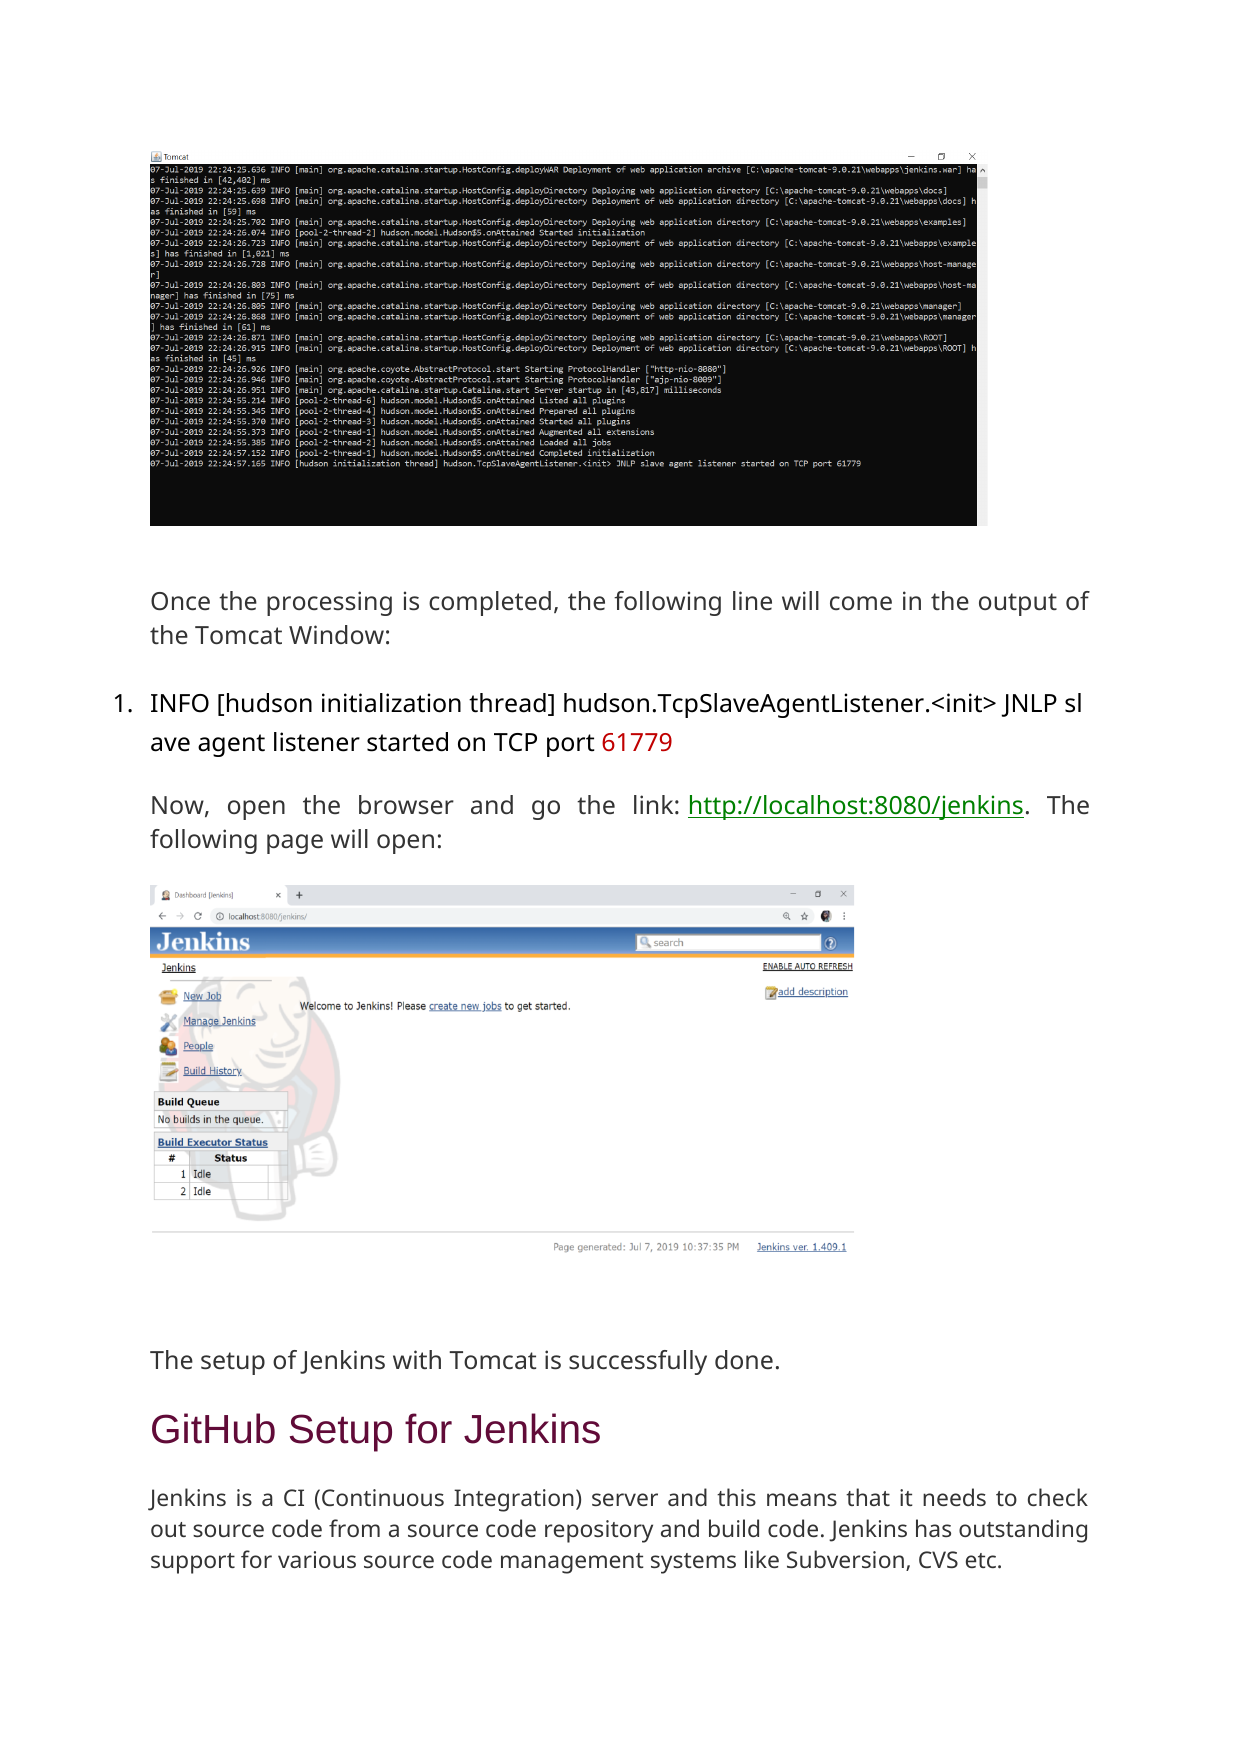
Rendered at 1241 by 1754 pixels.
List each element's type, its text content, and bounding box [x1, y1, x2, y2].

text Jenkins is a CI (Continuous Integration) server and this means that it needs to check out source code from a source code repository and build code. Jenkins has outstanding support for various source code management systems like Subversion, CVS etc. [150, 1481, 1090, 1575]
text Once the processing is completed, the following line will come in the output of the Tomcat Window: [150, 583, 1090, 651]
text Now, open the browser and go the link: http://localhost:8080/jenkins. The following page will open: [150, 788, 1090, 856]
list INFO [hudson initialization thread] hudson.TcpSlaveAgentListener.<init> JNLP slave agent listener started on TCP port 61779 [112, 681, 1090, 759]
picture [150, 150, 988, 526]
text The setup of Jenkins with Tomcat is successfully done. [150, 1342, 1090, 1376]
picture [150, 885, 855, 1286]
subtitle GitHub Setup for Jenkins [150, 1406, 1090, 1452]
